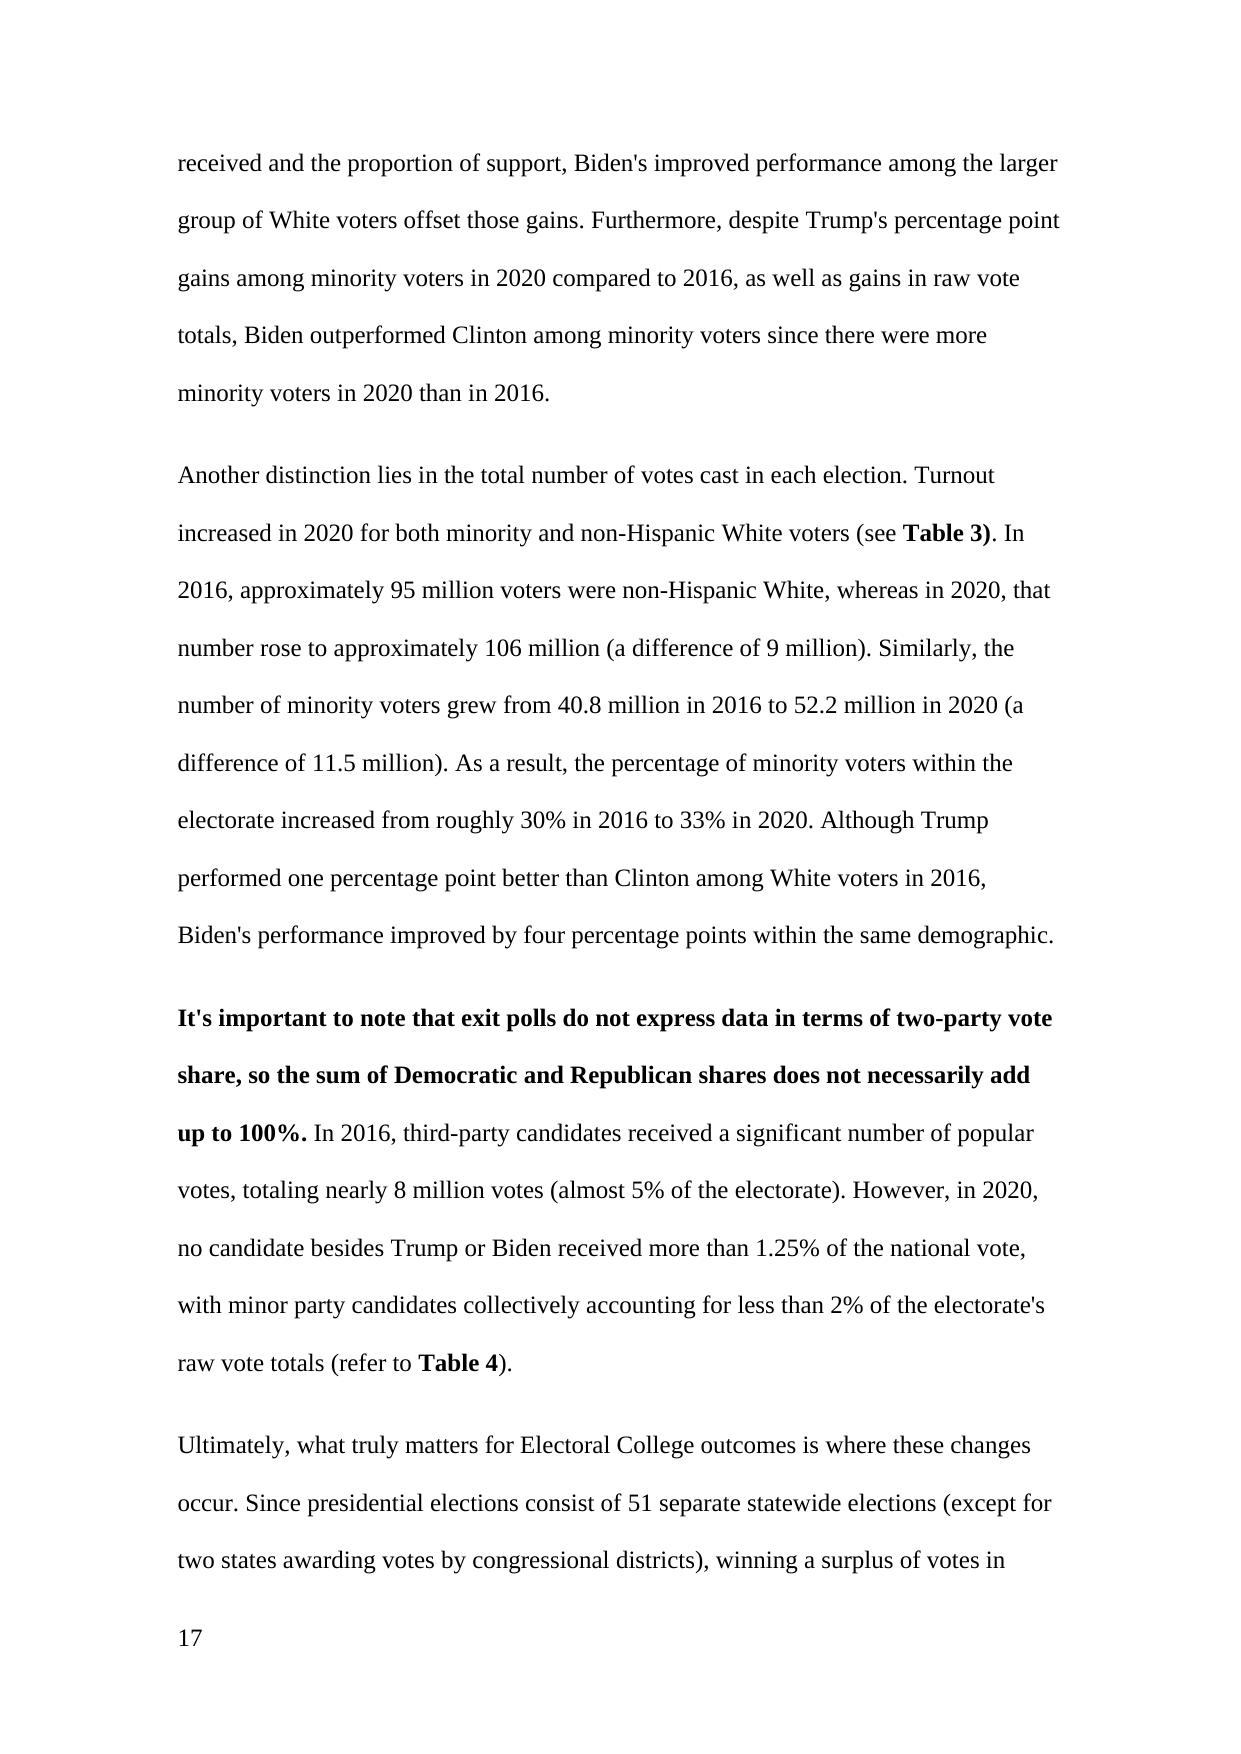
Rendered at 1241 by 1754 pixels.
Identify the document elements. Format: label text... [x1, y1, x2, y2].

text Another distinction lies in the total number of votes cast in each election. Turnout increased in 2020 for both minority and non-Hispanic White voters (see Table 3). In 2016, approximately 95 million voters were non-Hispanic White, whereas in 2020, that number rose to approximately 106 million (a difference of 9 million). Similarly, the number of minority voters grew from 40.8 million in 2016 to 52.2 million in 2020 (a difference of 11.5 million). As a result, the percentage of minority voters within the electorate increased from roughly 30% in 2016 to 33% in 2020. Although Trump performed one percentage point better than Clinton among White voters in 2016, Biden's performance improved by four percentage points within the same demographic. [177, 460, 1063, 949]
text It's important to note that exit polls do not express data in terms of two-party vote share, so the sum of Democratic and Republican shares does not necessarily add up to 100%. In 2016, third-party candidates received a significant number of popular votes, totaling nearly 8 million votes (almost 5% of the electorate). However, in 2020, no candidate besides Trump or Biden received more than 1.25% of the national vote, with minor party candidates collectively accounting for less than 2% of the electorate's raw vote totals (refer to Table 4). [177, 1003, 1063, 1376]
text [177, 1430, 1063, 1574]
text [177, 148, 1063, 406]
